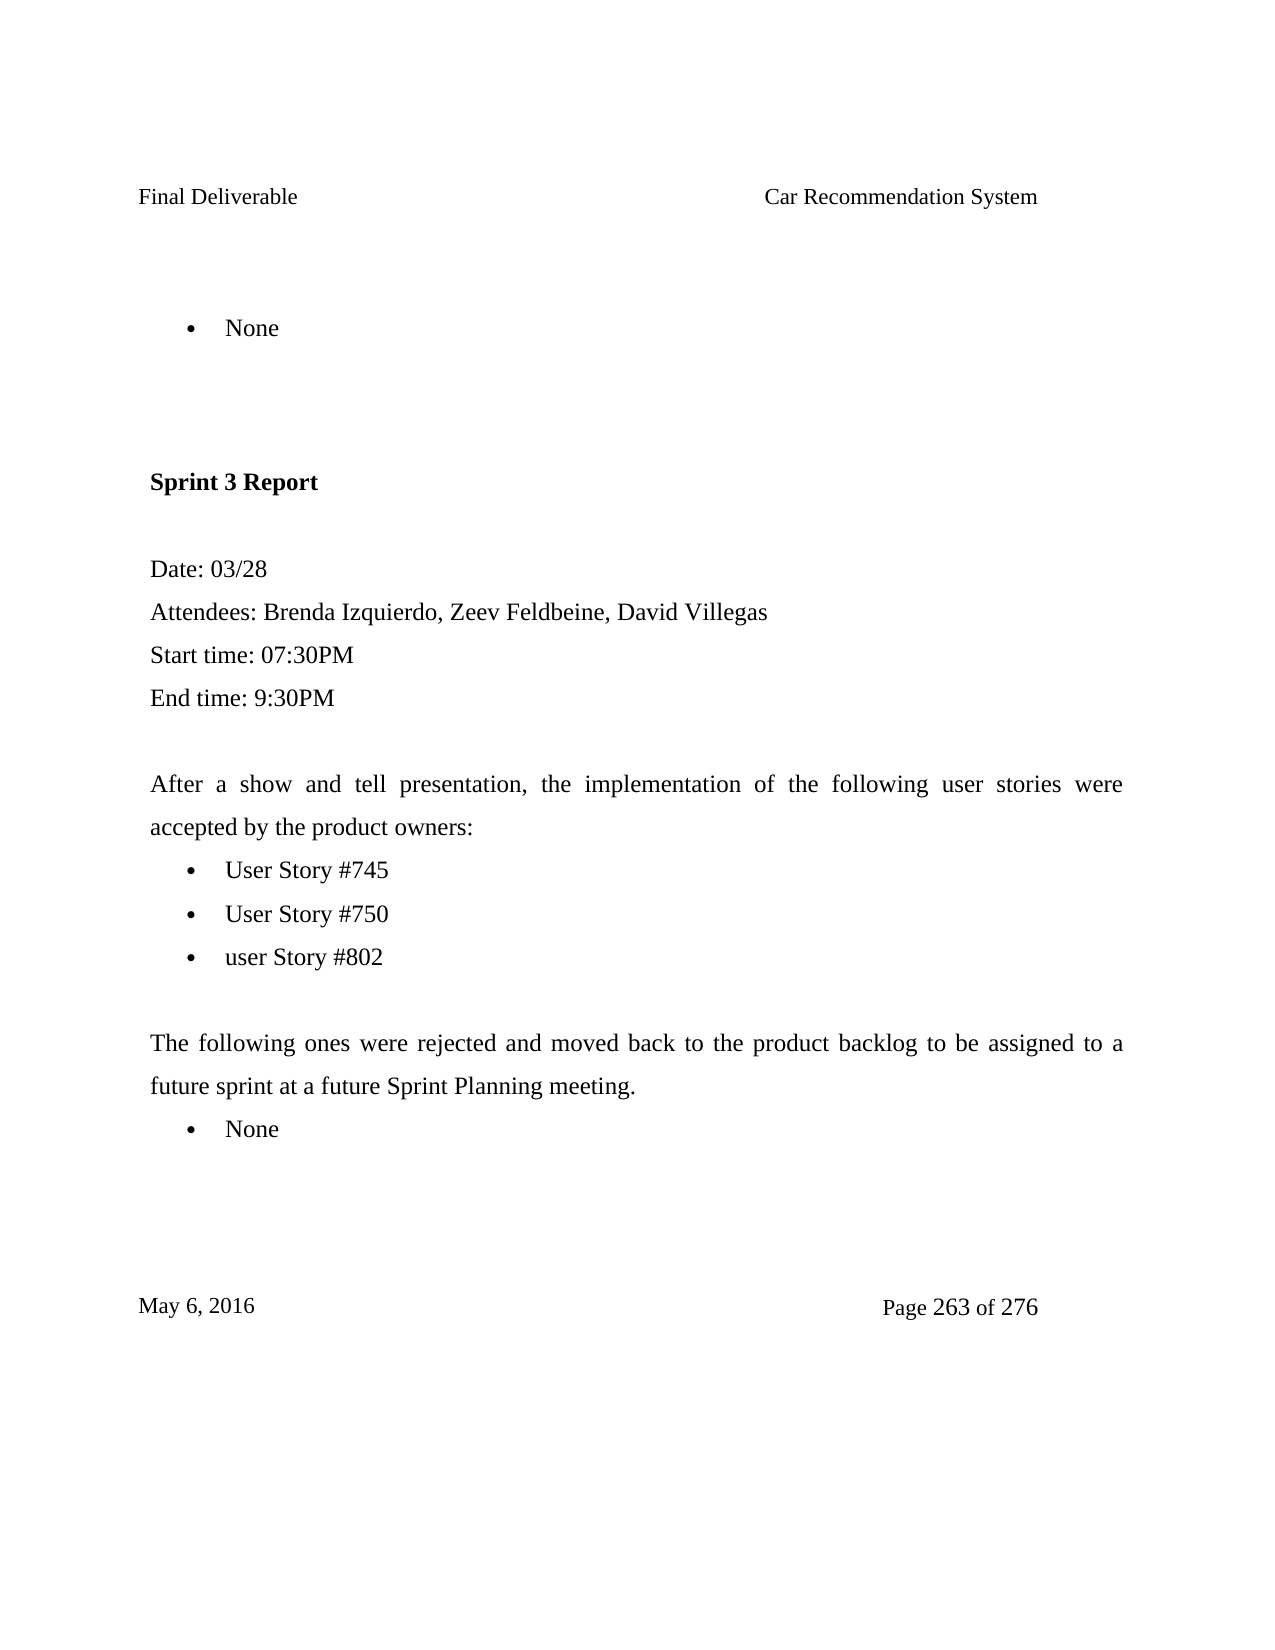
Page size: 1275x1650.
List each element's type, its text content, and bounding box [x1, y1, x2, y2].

text End time: 9:30PM [150, 683, 1125, 712]
text The following ones were rejected and moved back to the product backlog to be assigned to a future sprint at a future Sprint Planning meeting. [150, 1028, 1125, 1100]
list None [187, 1114, 1125, 1143]
text After a show and tell presentation, the implementation of the following user stories were accepted by the product owners: [150, 769, 1125, 841]
list user Story #802 [187, 942, 1125, 971]
text Sprint 3 Report [150, 467, 1125, 496]
list User Story #745 [187, 856, 1125, 884]
text Start time: 07:30PM [150, 640, 1125, 669]
list None [187, 313, 1125, 342]
list User Story #750 [187, 899, 1125, 927]
text Date: 03/28 [150, 554, 1125, 582]
text Attendees: Brenda Izquierdo, Zeev Feldbeine, David Villegas [150, 597, 1125, 626]
